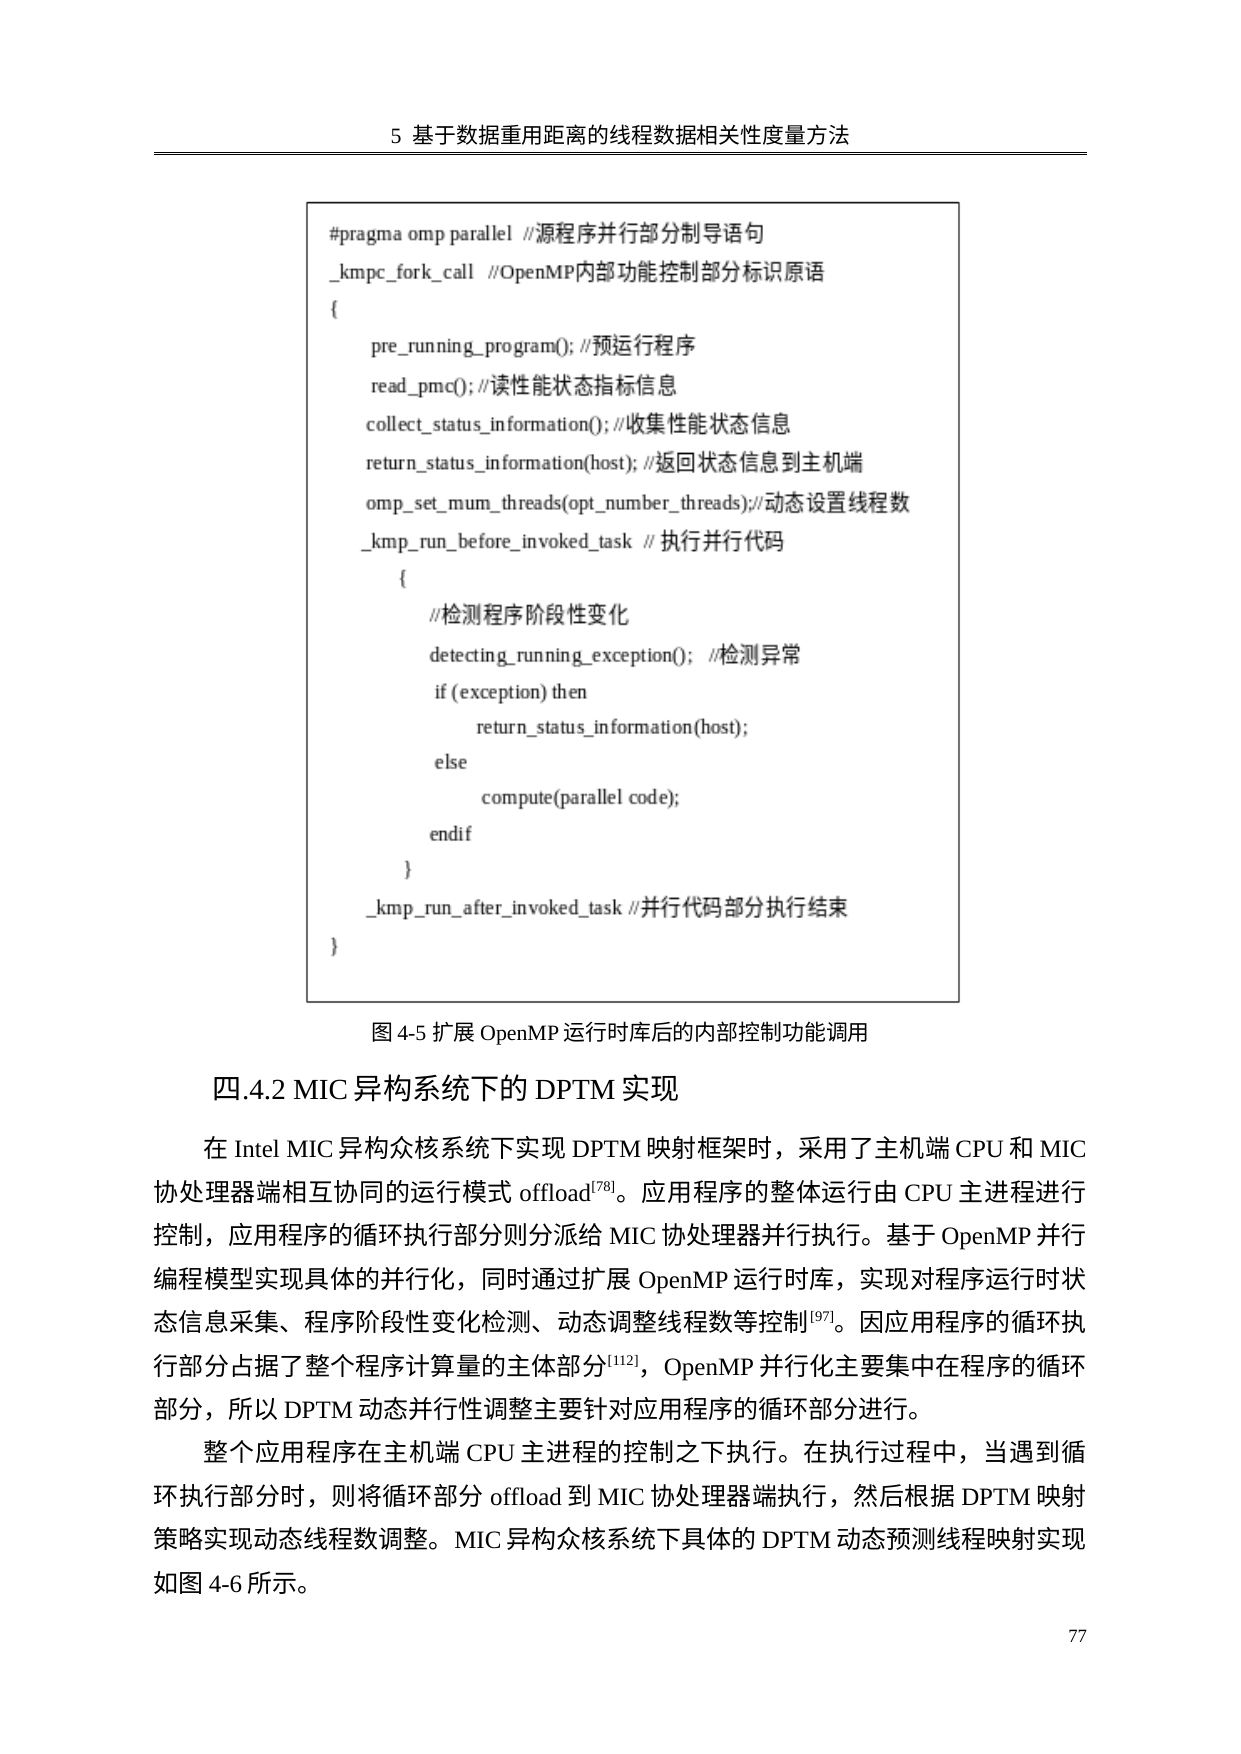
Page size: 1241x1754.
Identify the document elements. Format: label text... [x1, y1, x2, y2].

text 整个应用程序在主机端CPU主进程的控制之下执行。在执行过程中，当遇到循环执行部分时，则将循环部分offload到MIC协处理器端执行，然后根据DPTM映射策略实现动态线程数调整。MIC异构众核系统下具体的DPTM动态预测线程映射实现如图4-6所示。 [153, 1433, 1087, 1599]
text 在Intel MIC异构众核系统下实现DPTM映射框架时，采用了主机端CPU和MIC协处理器端相互协同的运行模式offload[78]。应用程序的整体运行由CPU主进程进行控制，应用程序的循环执行部分则分派给MIC协处理器并行执行。基于OpenMP并行编程模型实现具体的并行化，同时通过扩展OpenMP运行时库，实现对程序运行时状态信息采集、程序阶段性变化检测、动态调整线程数等控制[97]。因应用程序的循环执行部分占据了整个程序计算量的主体部分[112]，OpenMP并行化主要集中在程序的循环部分，所以DPTM动态并行性调整主要针对应用程序的循环部分进行。 [153, 1129, 1087, 1426]
text 图4-5 扩展OpenMP运行时库后的内部控制功能调用 [153, 1015, 1087, 1047]
subtitle MIC异构系统下的DPTM实现 [213, 1066, 1087, 1108]
